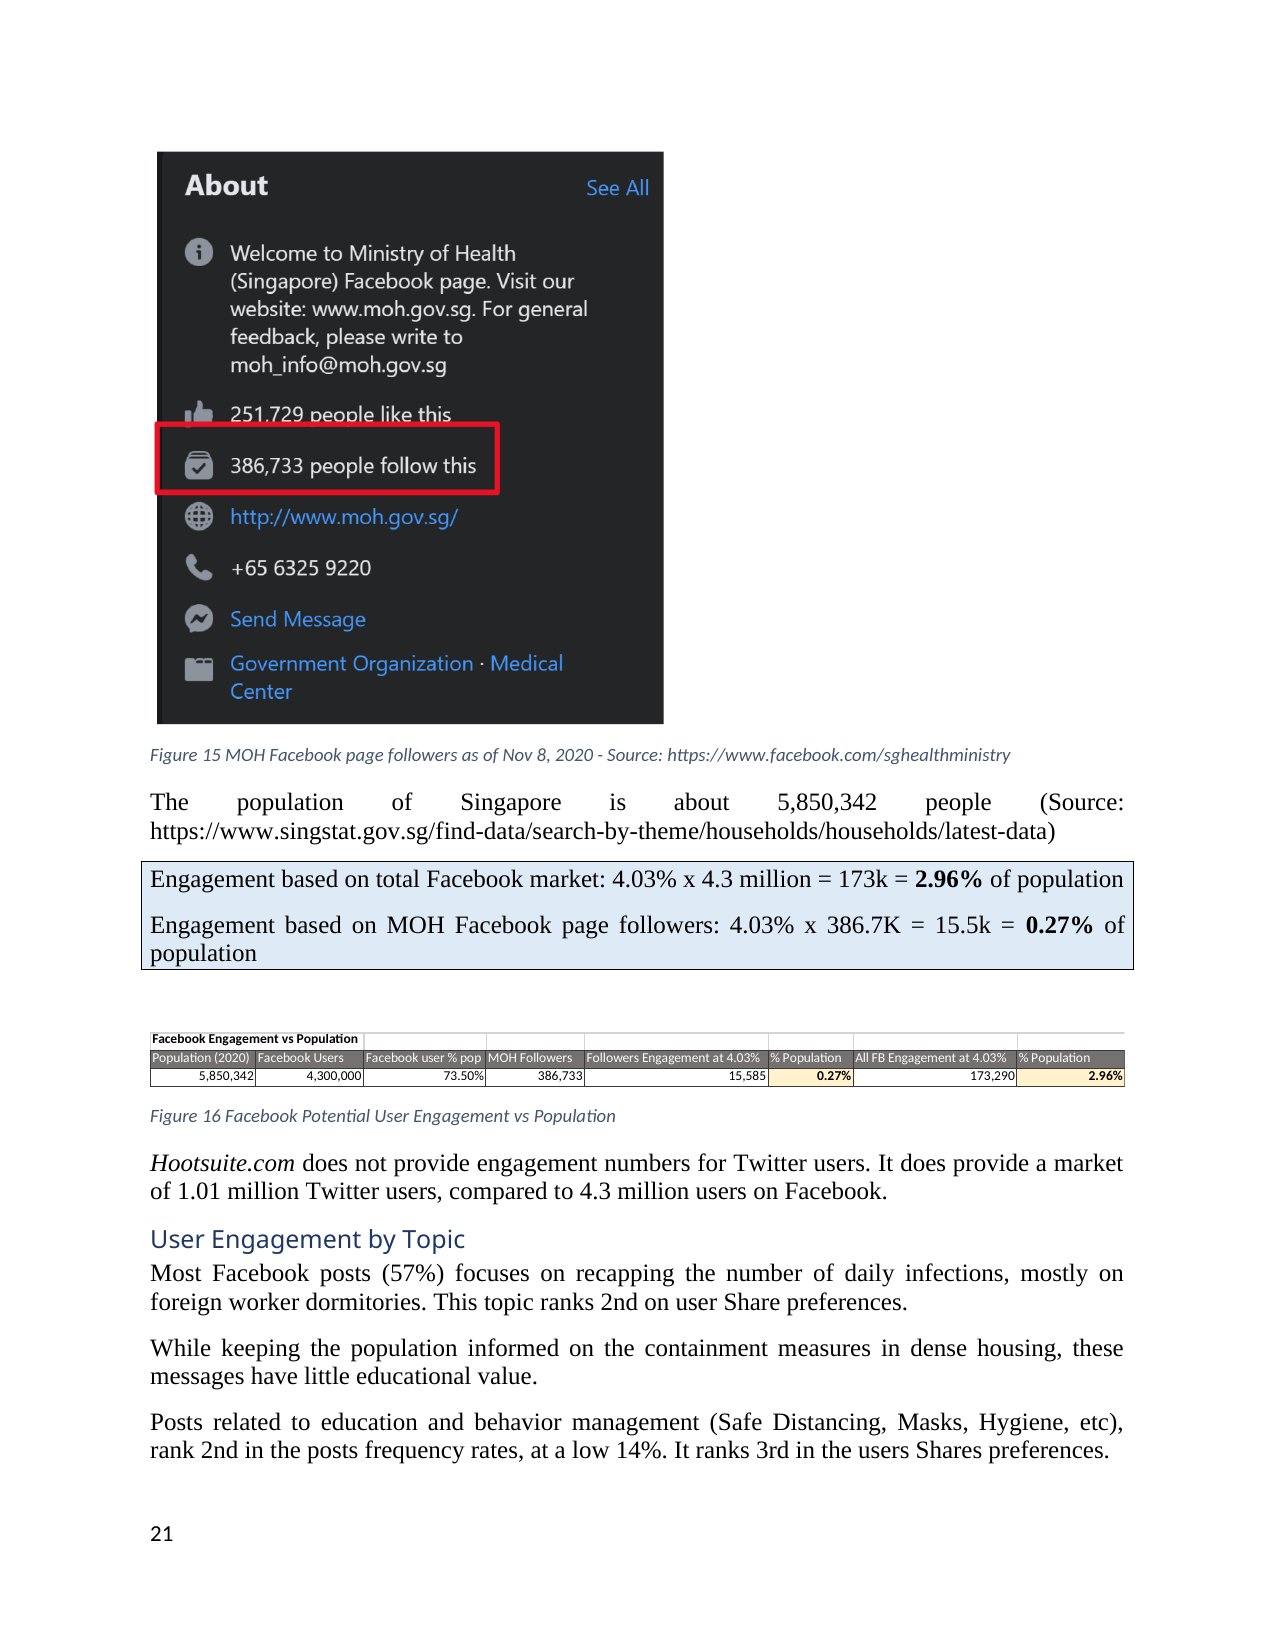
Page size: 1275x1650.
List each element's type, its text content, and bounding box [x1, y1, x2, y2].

text While keeping the population informed on the containment measures in dense housing, these messages have little educational value. [150, 1333, 1125, 1390]
text Engagement based on MOH Facebook page followers: 4.03% x 386.7K = 15.5k = 0.27% of population [142, 907, 1133, 969]
text Figure 16 Facebook Potential User Engagement vs Population [150, 1104, 1125, 1127]
text The population of Singapore is about 5,850,342 people (Source: https://www.singstat.gov.sg/find-data/search-by-theme/households/households/latest-data) [150, 787, 1125, 844]
text Figure 15 MOH Facebook page followers as of Nov 8, 2020 - Source: https://www.facebook.com/sghealthministry [150, 743, 1125, 766]
text Engagement based on total Facebook market: 4.03% x 4.3 million = 173k = 2.96% of population [142, 862, 1133, 893]
text Posts related to education and behavior management (Safe Distancing, Masks, Hygiene, etc), rank 2nd in the posts frequency rates, at a low 14%. It ranks 3rd in the users Shares preferences. [150, 1407, 1125, 1464]
picture [150, 150, 664, 725]
text Most Facebook posts (57%) focuses on recapping the number of daily infections, mostly on foreign worker dormitories. This topic ranks 2nd on user Share preferences. [150, 1258, 1125, 1316]
subtitle User Engagement by Topic [150, 1222, 1125, 1256]
text Hootsuite.com does not provide engagement numbers for Twitter users. It does provide a market of 1.01 million Twitter users, compared to 4.3 million users on Facebook. [150, 1148, 1125, 1205]
